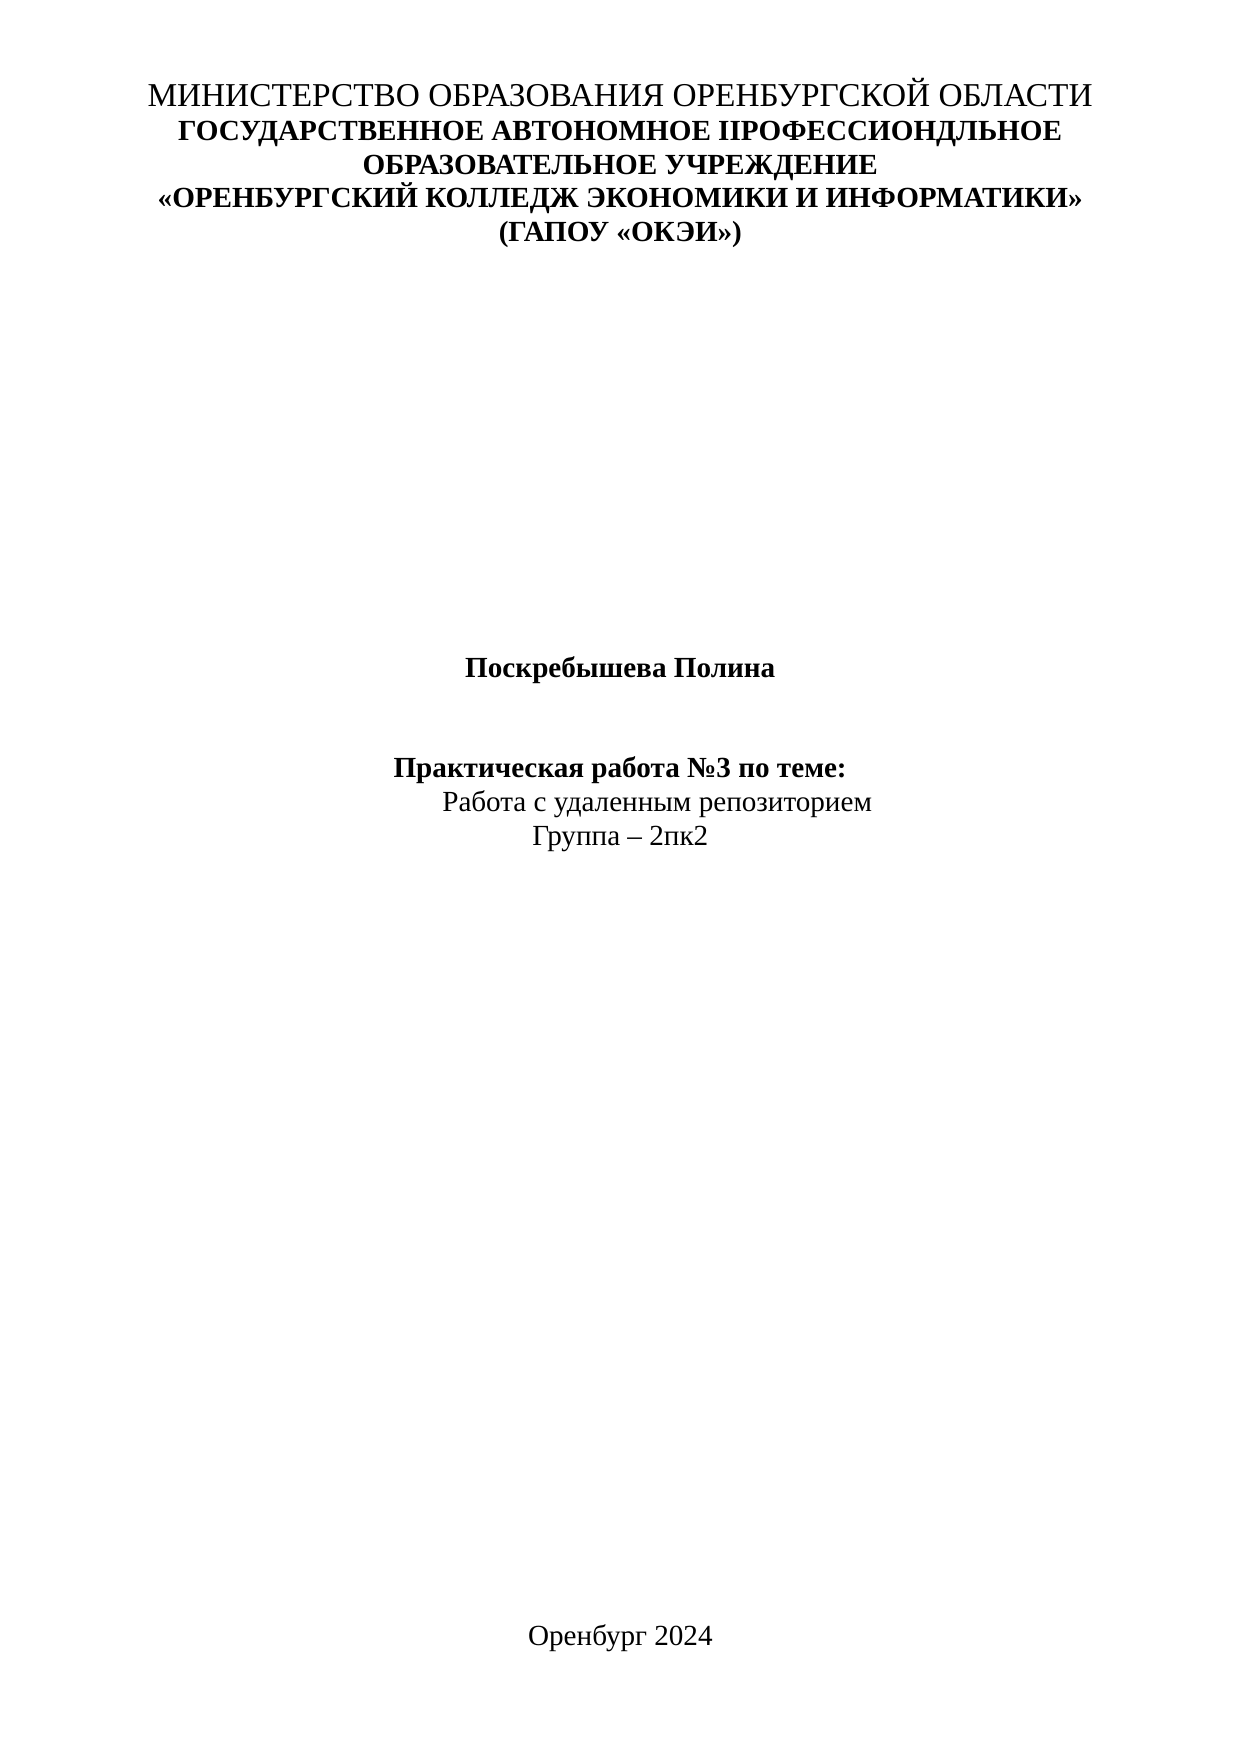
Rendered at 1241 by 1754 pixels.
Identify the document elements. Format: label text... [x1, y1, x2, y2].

text Практическая работа №3 по теме: [75, 751, 1165, 784]
text «ОРЕНБУРГСКИЙ КОЛЛЕДЖ ЭКОНОМИКИ И ИНФОРМАТИКИ» [75, 180, 1165, 214]
text Поскребышева Полина [75, 650, 1165, 683]
text Группа – 2пк2 [75, 818, 1165, 851]
text МИНИСТЕРСТВО ОБРАЗОВАНИЯ ОРЕНБУРГСКОЙ ОБЛАСТИ [75, 75, 1165, 113]
text (ГАПОУ «ОКЭИ») [75, 214, 1165, 247]
text Работа с удаленным репозиторием [75, 784, 1165, 818]
text ГОСУДАРСТВЕННОЕ АВТОНОМНОЕ IIРОФЕССИОНДЛЬНОЕ ОБРАЗОВАТЕЛЬНОЕ УЧРЕЖДЕНИЕ [75, 113, 1165, 180]
